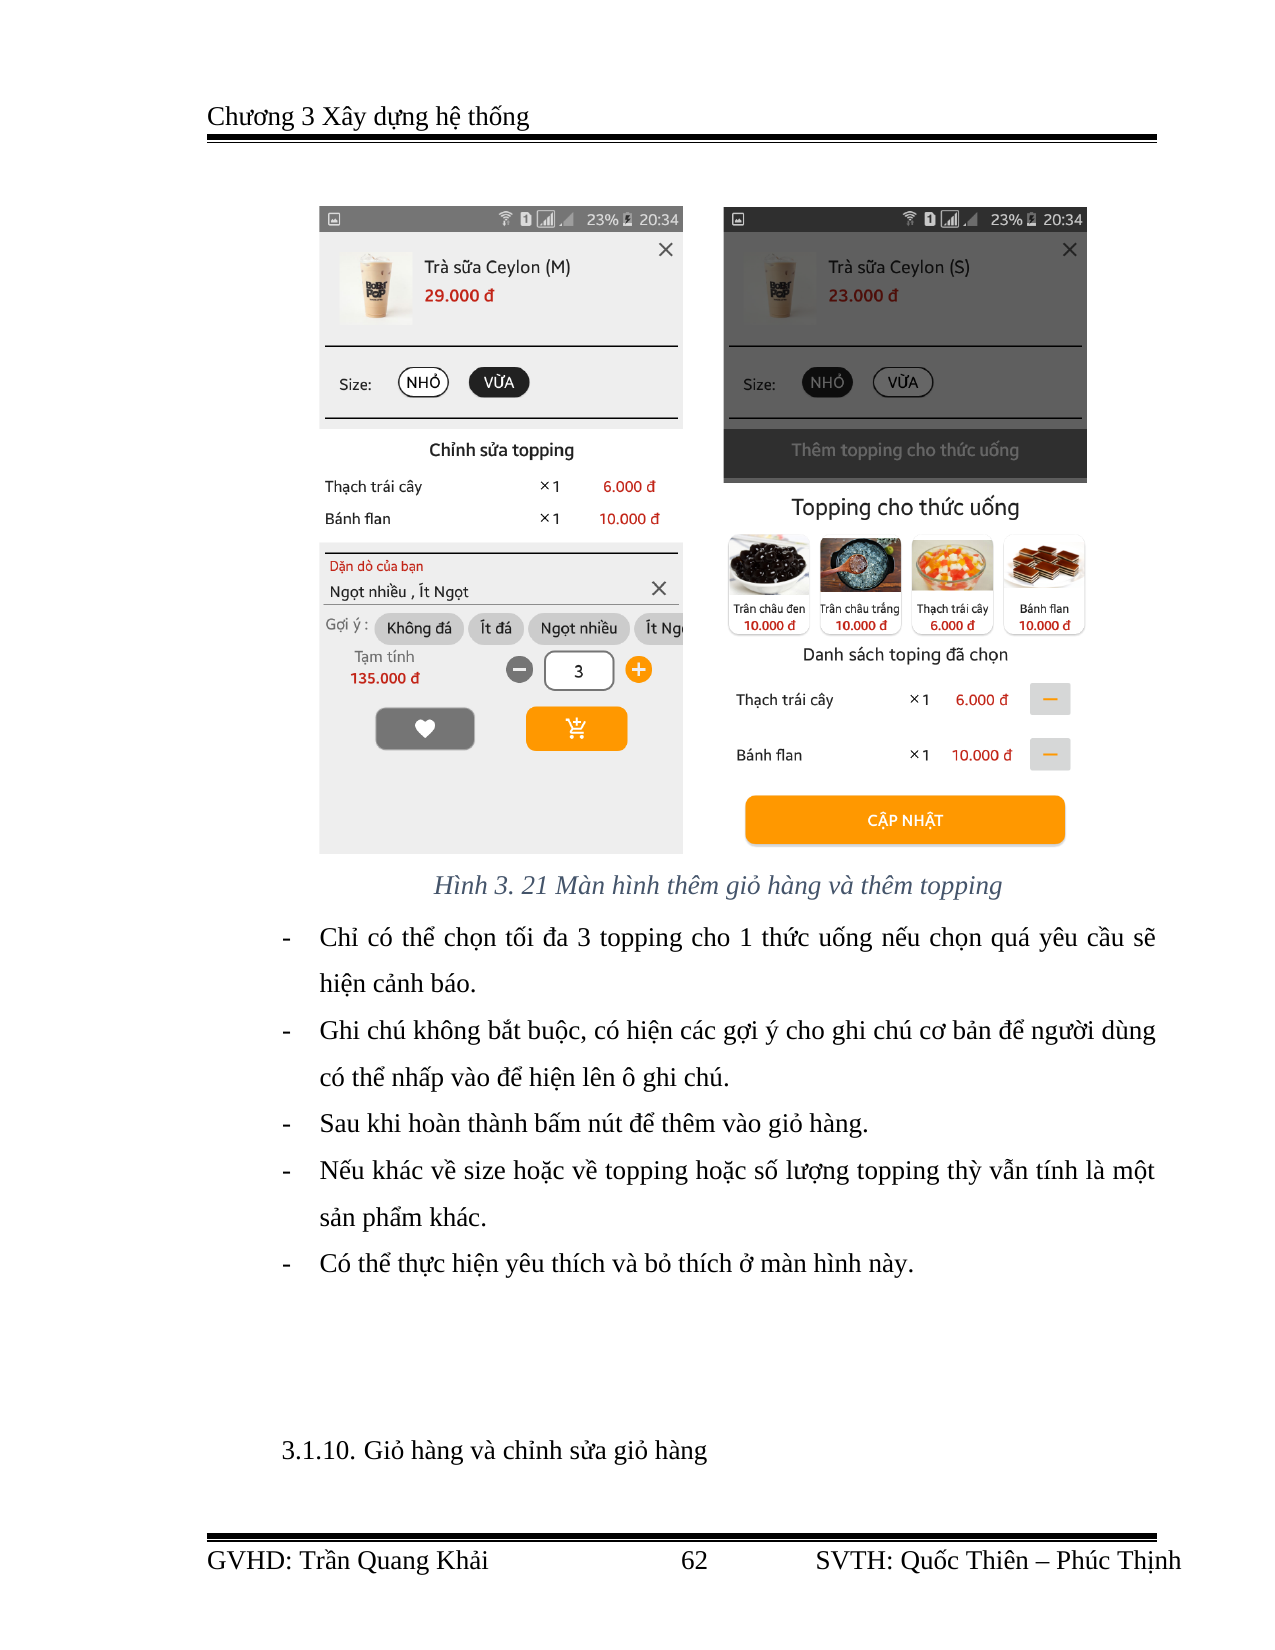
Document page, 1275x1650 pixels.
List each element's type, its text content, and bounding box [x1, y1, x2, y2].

list Có thể thực hiện yêu thích và bỏ thích ở màn hình này. [282, 1247, 1157, 1279]
picture [319, 206, 683, 854]
list Chỉ có thể chọn tối đa 3 topping cho 1 thức uống nếu chọn quá yêu cầu sẽ hiện cảnh báo. [282, 921, 1157, 999]
picture [723, 207, 1087, 854]
text Giỏ hàng và chỉnh sửa giỏ hàng [281, 1434, 1157, 1465]
list Nếu khác về size hoặc về topping hoặc số lượng topping thỳ vẫn tính là một sản phẩm khác. [282, 1154, 1157, 1232]
list Sau khi hoàn thành bấm nút để thêm vào giỏ hàng. [282, 1107, 1157, 1139]
list Ghi chú không bắt buộc, có hiện các gợi ý cho ghi chú cơ bản để người dùng có thể nhấp vào để hiện lên ô ghi chú. [282, 1014, 1157, 1092]
